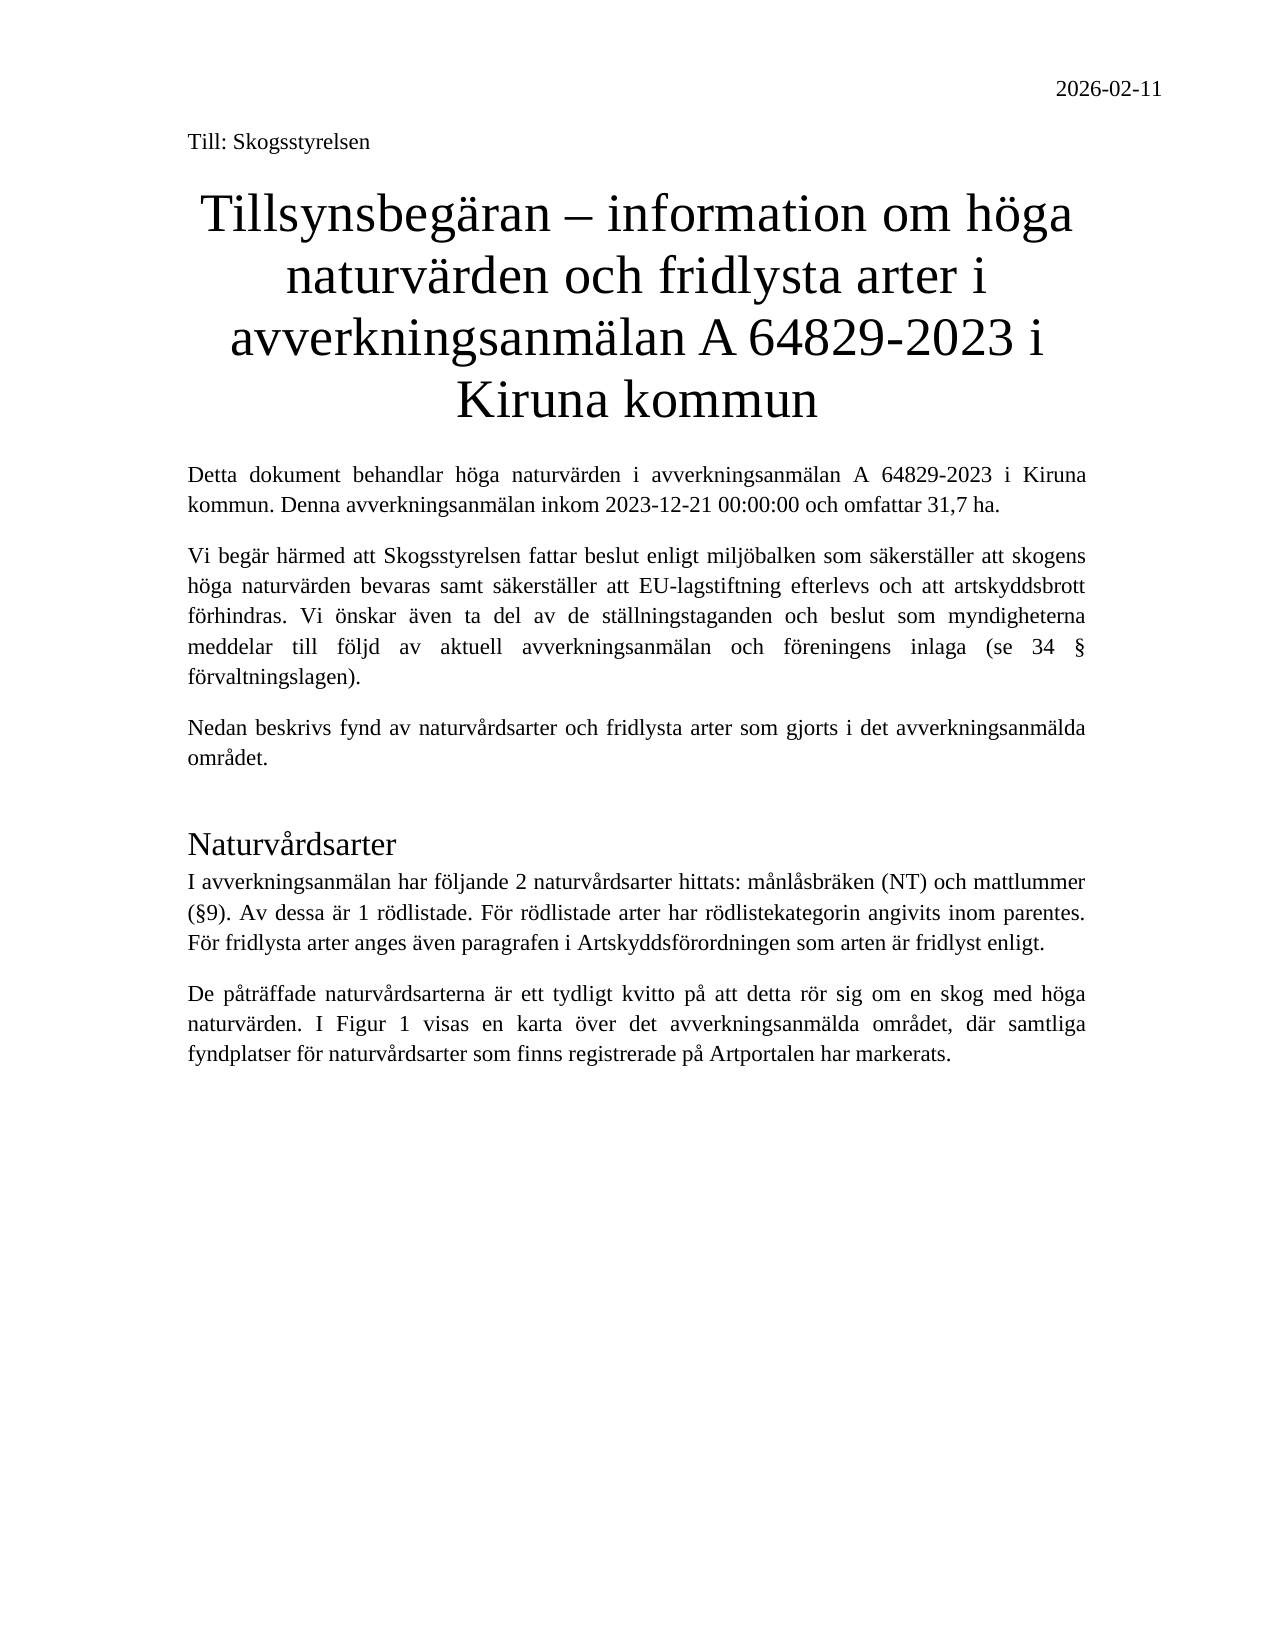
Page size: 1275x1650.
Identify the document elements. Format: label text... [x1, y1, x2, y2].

title Tillsynsbegäran – information om höga naturvärden och fridlysta arter i avverkningsanmälan A 64829-2023 i Kiruna kommun [187, 180, 1087, 429]
text I avverkningsanmälan har följande 2 naturvårdsarter hittats: månlåsbräken (NT) och mattlummer (§9). Av dessa är 1 rödlistade. För rödlistade arter har rödlistekategorin angivits inom parentes. För fridlysta arter anges även paragrafen i Artskyddsförordningen som arten är fridlyst enligt. [187, 868, 1087, 955]
text Detta dokument behandlar höga naturvärden i avverkningsanmälan A 64829-2023 i Kiruna kommun. Denna avverkningsanmälan inkom 2023-12-21 00:00:00 och omfattar 31,7 ha. [187, 461, 1087, 517]
subtitle Naturvårdsarter [187, 824, 1087, 863]
text Nedan beskrivs fynd av naturvårdsarter och fridlysta arter som gjorts i det avverkningsanmälda området. [187, 714, 1087, 771]
text De påträffade naturvårdsarterna är ett tydligt kvitto på att detta rör sig om en skog med höga naturvärden. I Figur 1 visas en karta över det avverkningsanmälda området, där samtliga fyndplatser för naturvårdsarter som finns registrerade på Artportalen har markerats. [187, 980, 1087, 1067]
text Vi begär härmed att Skogsstyrelsen fattar beslut enligt miljöbalken som säkerställer att skogens höga naturvärden bevaras samt säkerställer att EU-lagstiftning efterlevs och att artskyddsbrott förhindras. Vi önskar även ta del av de ställningstaganden och beslut som myndigheterna meddelar till följd av aktuell avverkningsanmälan och föreningens inlaga (se 34 § förvaltningslagen). [187, 542, 1087, 689]
